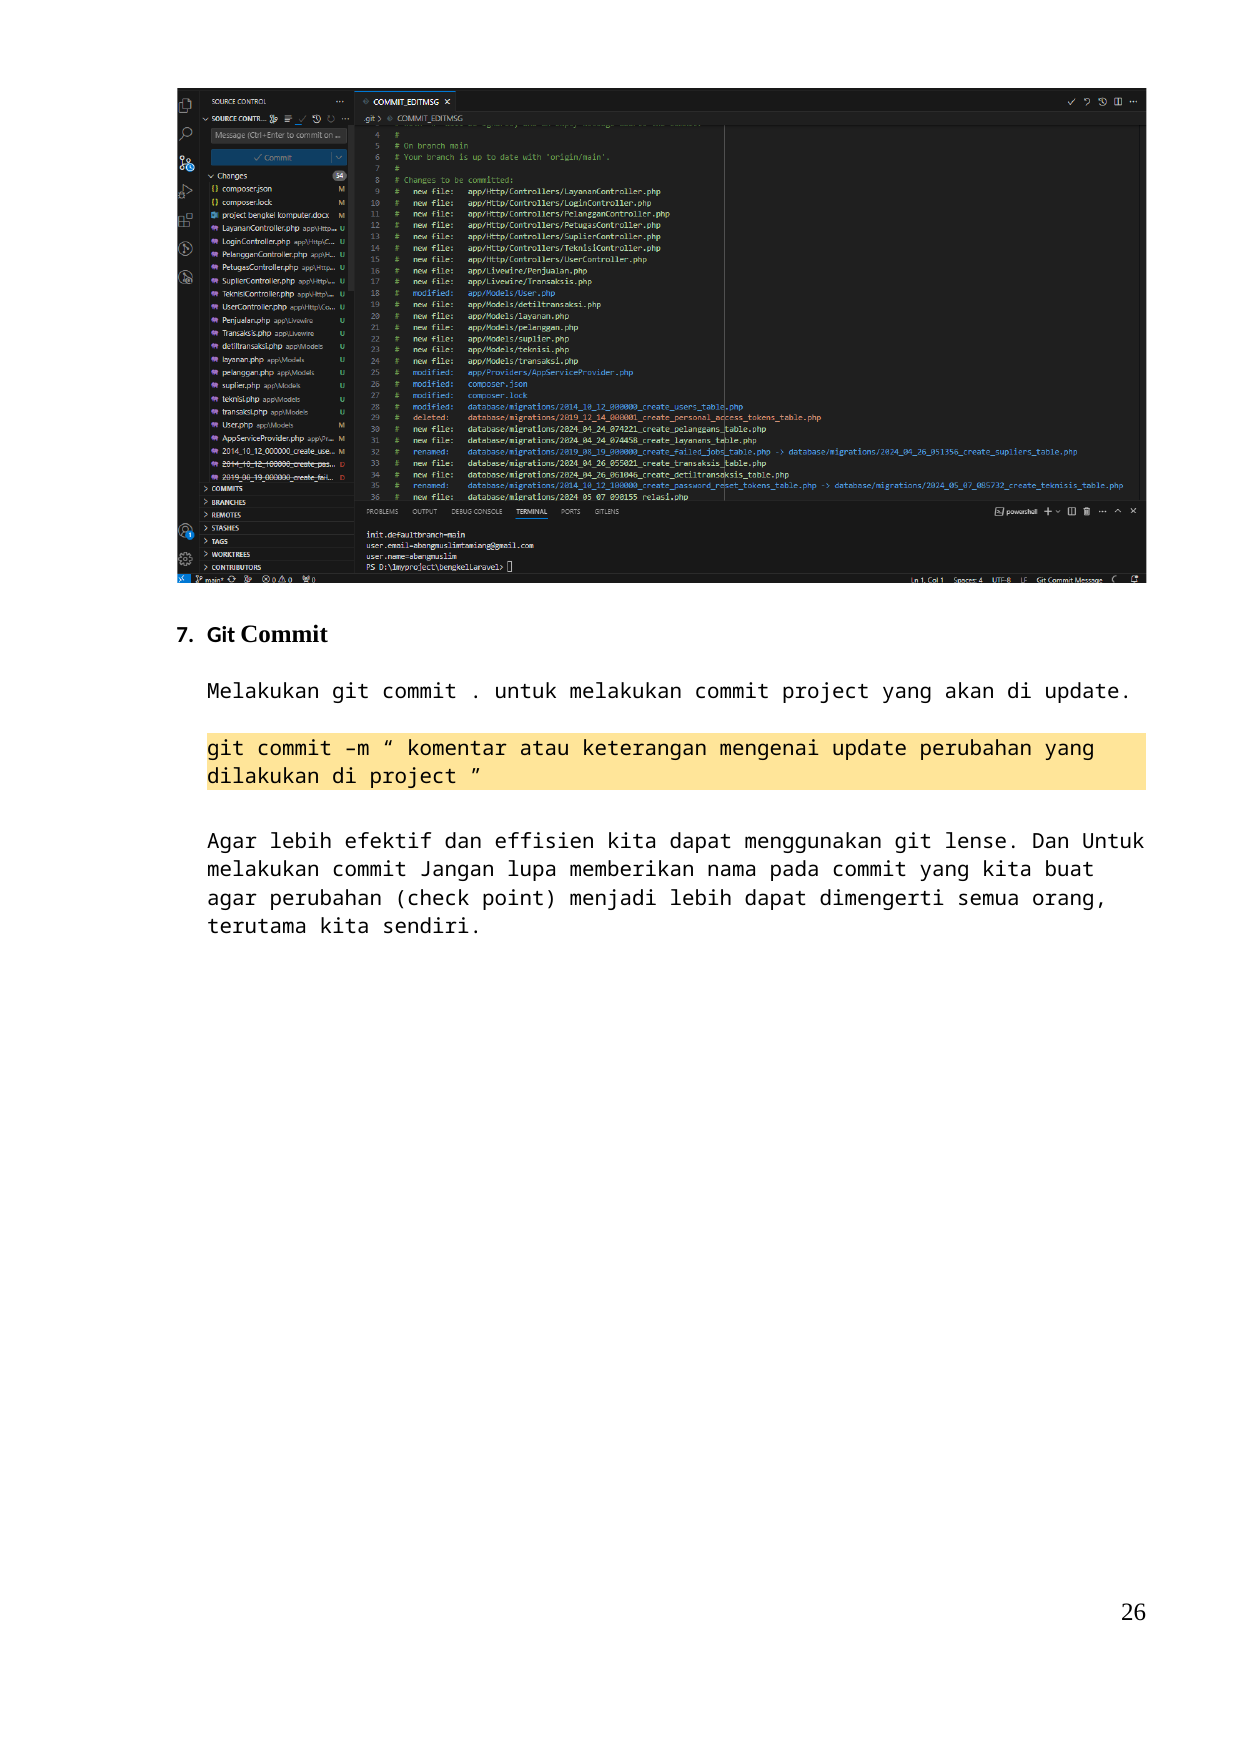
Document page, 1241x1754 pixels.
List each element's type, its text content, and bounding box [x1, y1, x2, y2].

picture [177, 88, 1147, 583]
list Git Commit [176, 619, 1146, 648]
text Agar lebih efektif dan effisien kita dapat menggunakan git lense. Dan Untuk melakukan commit Jangan lupa memberikan nama pada commit yang kita buat agar perubahan (check point) menjadi lebih dapat dimengerti semua orang, terutama kita sendiri. [207, 826, 1146, 940]
text git commit –m “ komentar atau keterangan mengenai update perubahan yang dilakukan di project ” [207, 733, 1146, 790]
text Melakukan git commit . untuk melakukan commit project yang akan di update. [207, 676, 1146, 705]
